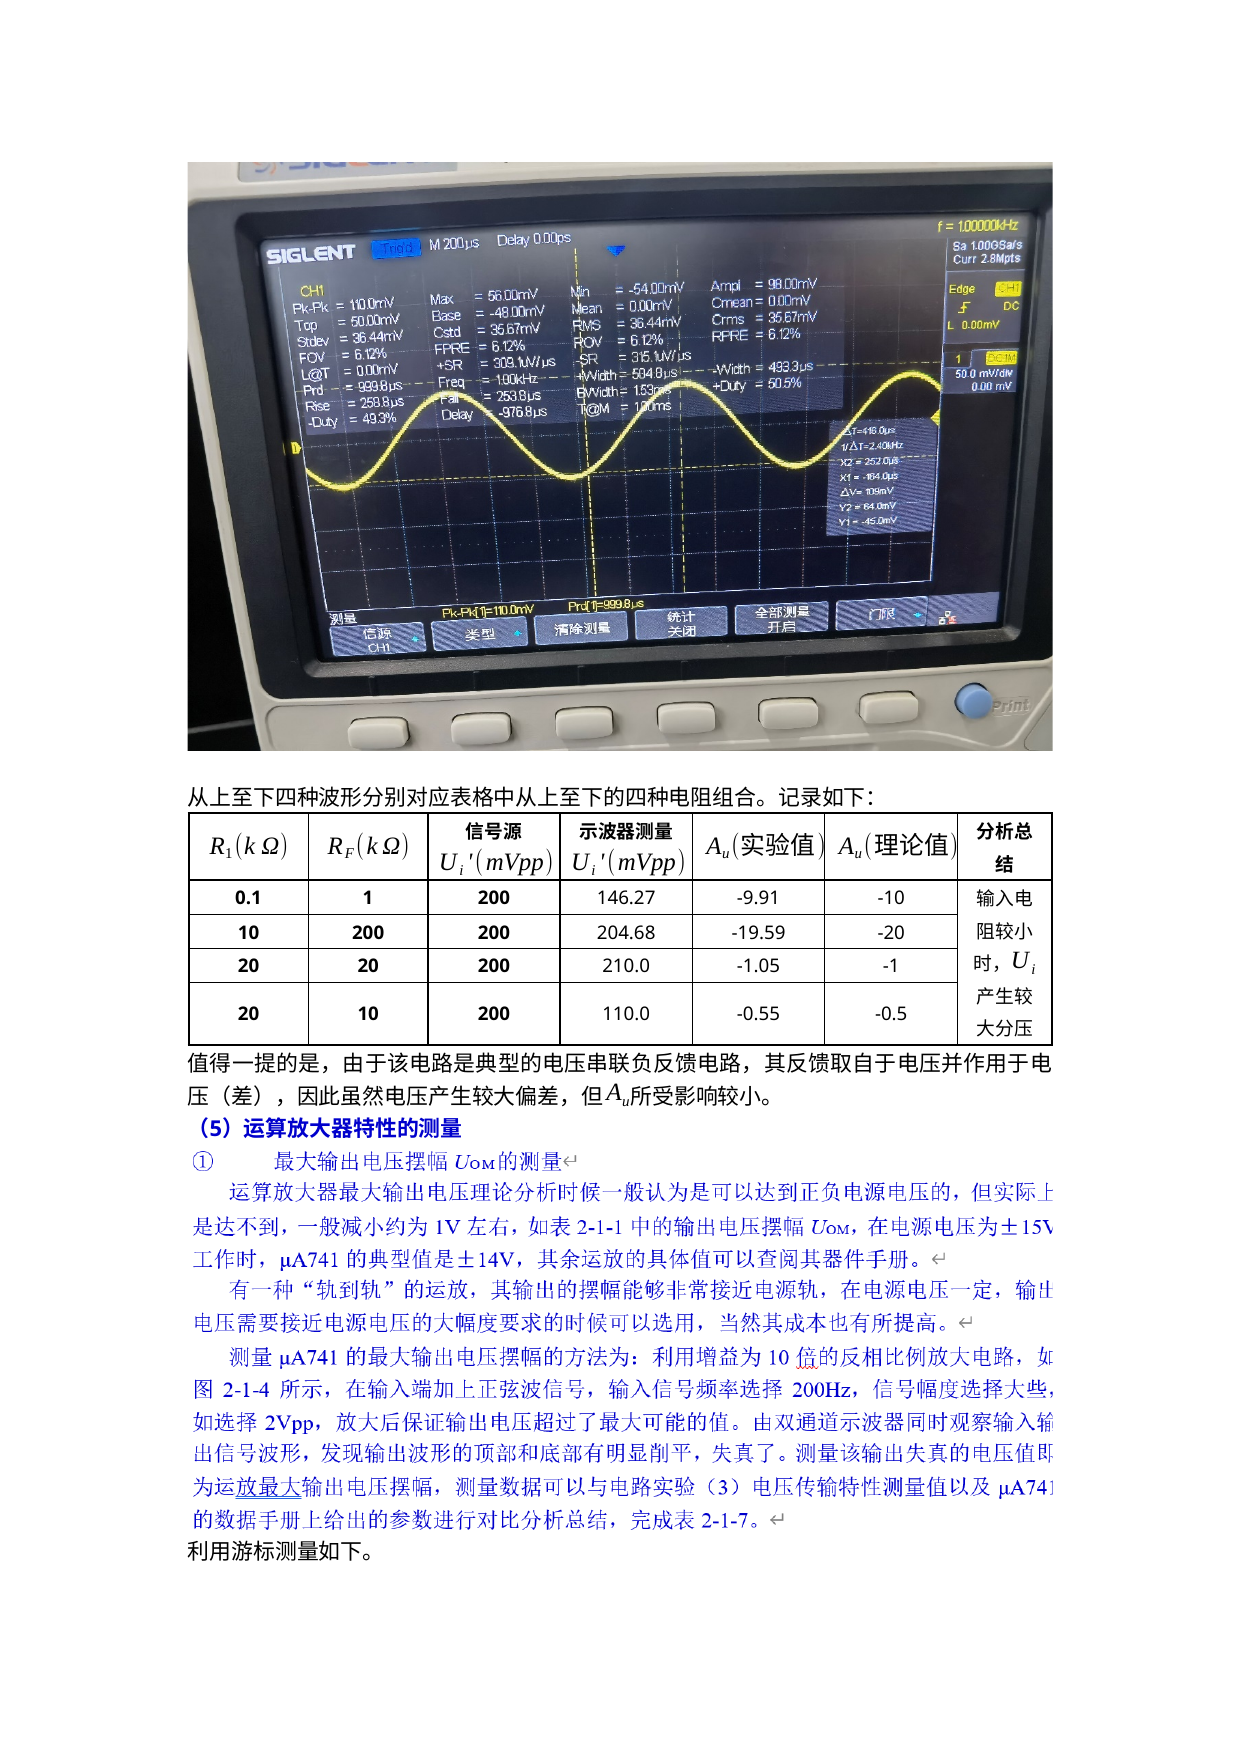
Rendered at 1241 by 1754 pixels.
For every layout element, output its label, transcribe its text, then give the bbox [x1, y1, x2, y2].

table_cell -1 [825, 949, 957, 982]
table_cell 200 [429, 949, 559, 982]
table_header [825, 814, 957, 879]
table_cell -0.5 [825, 983, 957, 1044]
table_cell 200 [429, 881, 559, 914]
table_header 信号源 [429, 814, 559, 879]
table_cell -19.59 [693, 915, 824, 948]
picture [187, 1143, 1053, 1531]
table_header 分析总结 [958, 814, 1051, 879]
table_cell 20 [309, 949, 427, 982]
list 值得一提的是，由于该电路是典型的电压串联负反馈电路，其反馈取自于电压并作用于电压（差），因此虽然电压产生较大偏差，但所受影响较小。 [187, 1046, 1053, 1111]
table_cell 204.68 [561, 915, 692, 948]
table_cell 146.27 [561, 881, 692, 914]
list 利用游标测量如下。 [187, 1533, 1053, 1566]
table_cell -9.91 [693, 881, 824, 914]
table_cell 输入电阻较小时，产生较大分压 [958, 881, 1051, 1044]
list （5）运算放大器特性的测量 [187, 1111, 1053, 1143]
table_cell -20 [825, 915, 957, 948]
table_header [309, 814, 427, 879]
table_cell 1 [309, 881, 427, 914]
table_header 示波器测量 [561, 814, 692, 879]
table_header [190, 814, 308, 879]
table_header [693, 814, 824, 879]
table_cell 200 [429, 915, 559, 948]
picture [187, 162, 1053, 751]
table_cell 110.0 [561, 983, 692, 1044]
table_cell -0.55 [693, 983, 824, 1044]
table_cell -1.05 [693, 949, 824, 982]
table_cell 210.0 [561, 949, 692, 982]
table_cell 10 [190, 915, 308, 948]
table_cell 20 [190, 983, 308, 1044]
table_cell 10 [309, 983, 427, 1044]
list 从上至下四种波形分别对应表格中从上至下的四种电阻组合。记录如下： [187, 779, 1053, 812]
table_cell 200 [429, 983, 559, 1044]
table_cell 20 [190, 949, 308, 982]
table_cell 0.1 [190, 881, 308, 914]
table_cell 200 [309, 915, 427, 948]
table_cell -10 [825, 881, 957, 914]
